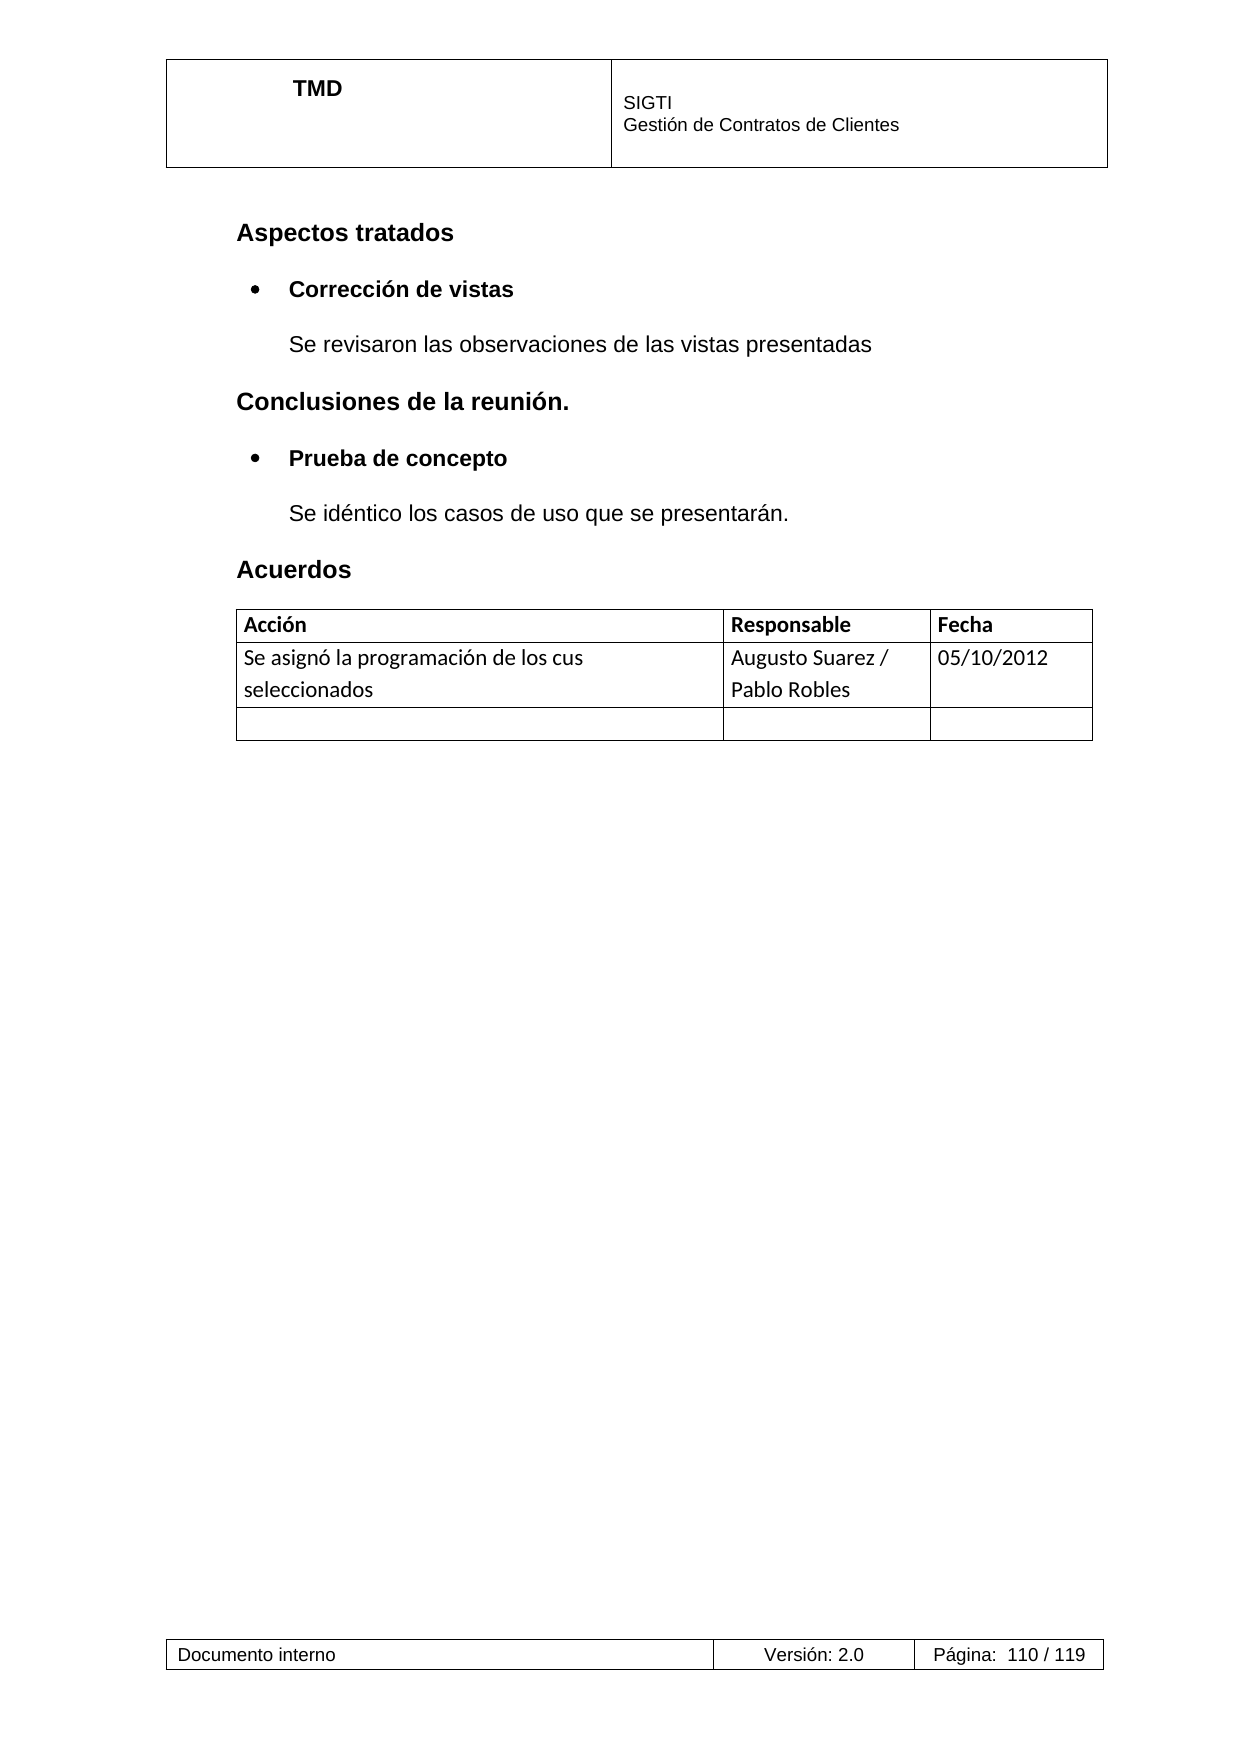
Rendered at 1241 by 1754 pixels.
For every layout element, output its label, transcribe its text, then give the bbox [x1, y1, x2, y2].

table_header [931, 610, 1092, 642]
list Acuerdos [236, 555, 1092, 584]
list Conclusiones de la reunión. [236, 386, 1092, 415]
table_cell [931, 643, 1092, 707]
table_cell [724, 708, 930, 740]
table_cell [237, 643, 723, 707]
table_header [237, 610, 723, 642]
list Corrección de vistas [251, 276, 1092, 302]
list Aspectos tratados [236, 218, 1092, 247]
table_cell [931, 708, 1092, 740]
list Se revisaron las observaciones de las vistas presentadas [288, 331, 1092, 358]
list Se idéntico los casos de uso que se presentarán. [288, 500, 1092, 526]
list Prueba de concepto [251, 444, 1092, 471]
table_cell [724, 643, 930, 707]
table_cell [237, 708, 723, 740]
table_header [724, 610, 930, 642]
